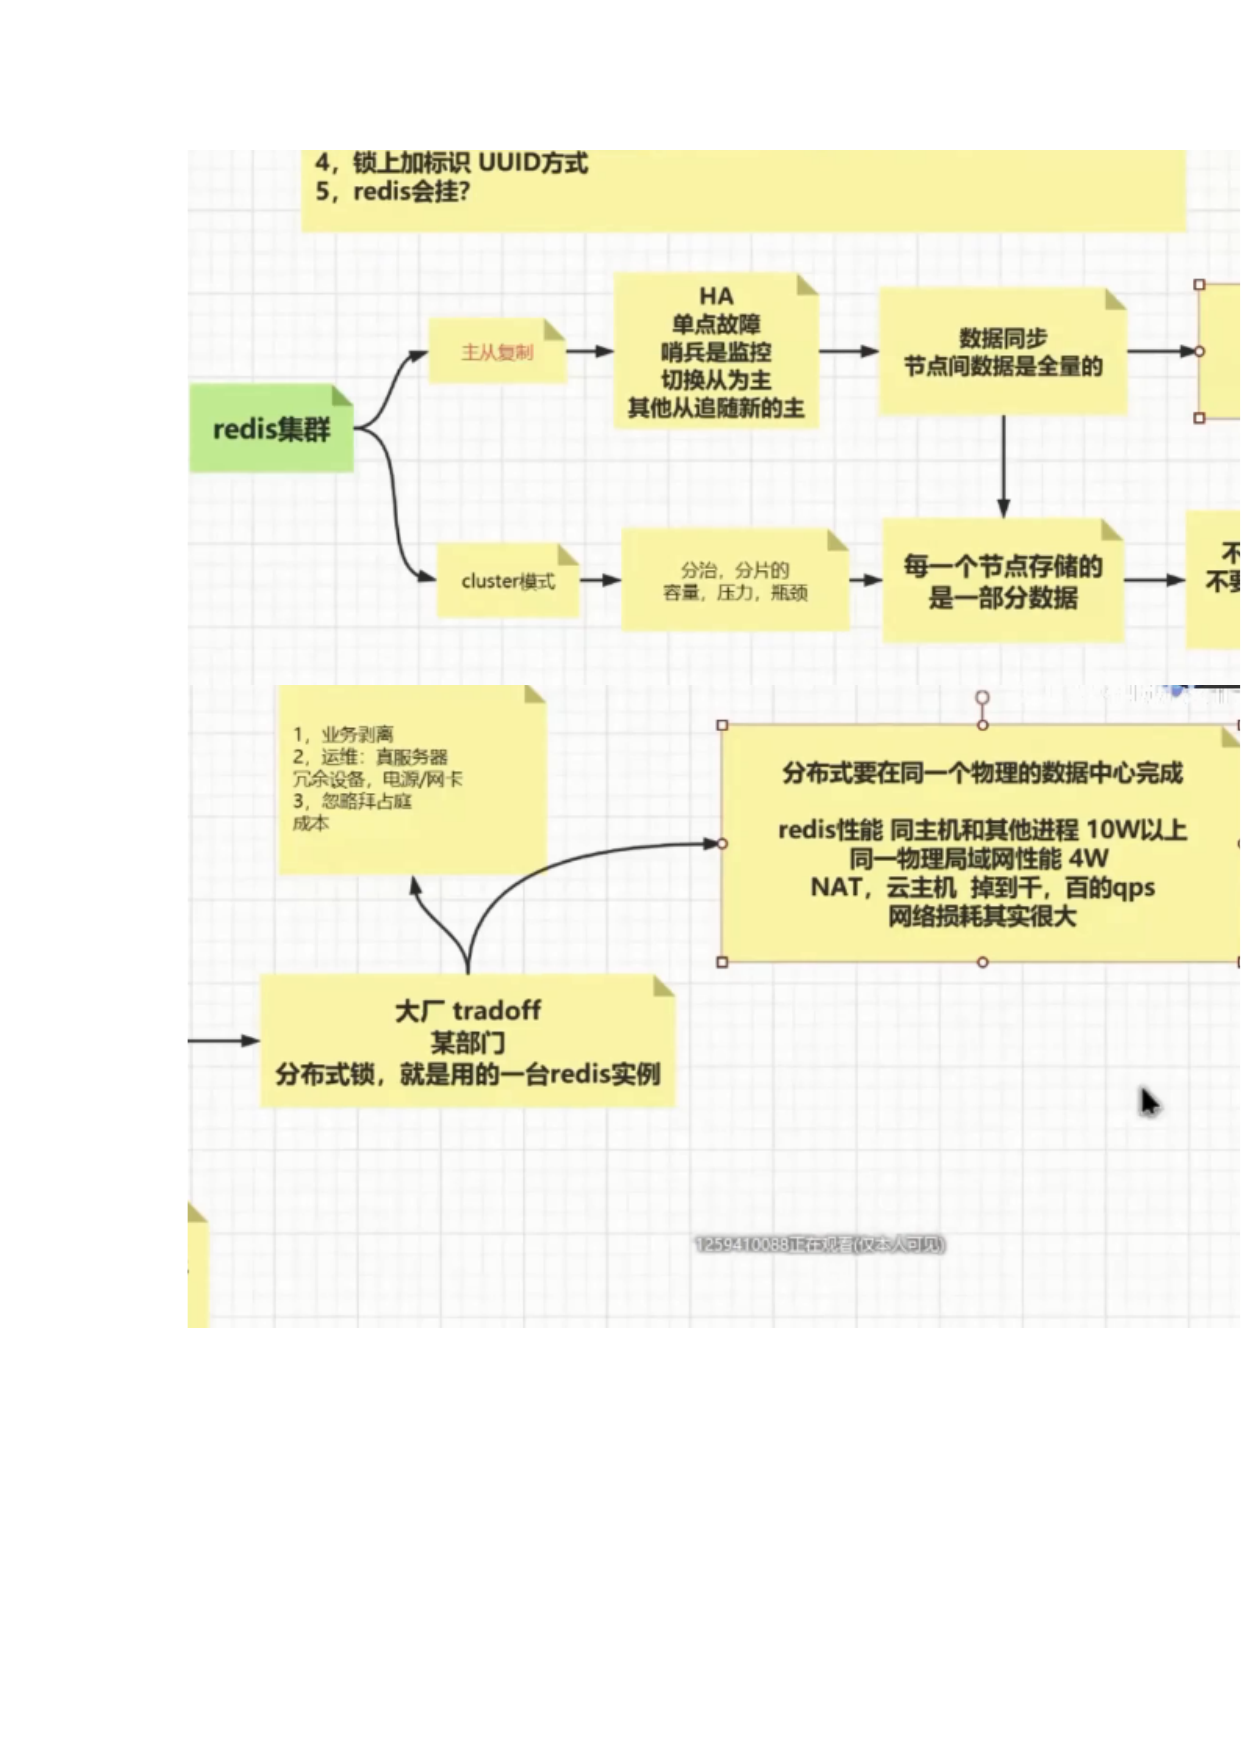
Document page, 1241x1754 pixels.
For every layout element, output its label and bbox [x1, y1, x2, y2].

picture [187, 150, 1241, 1328]
